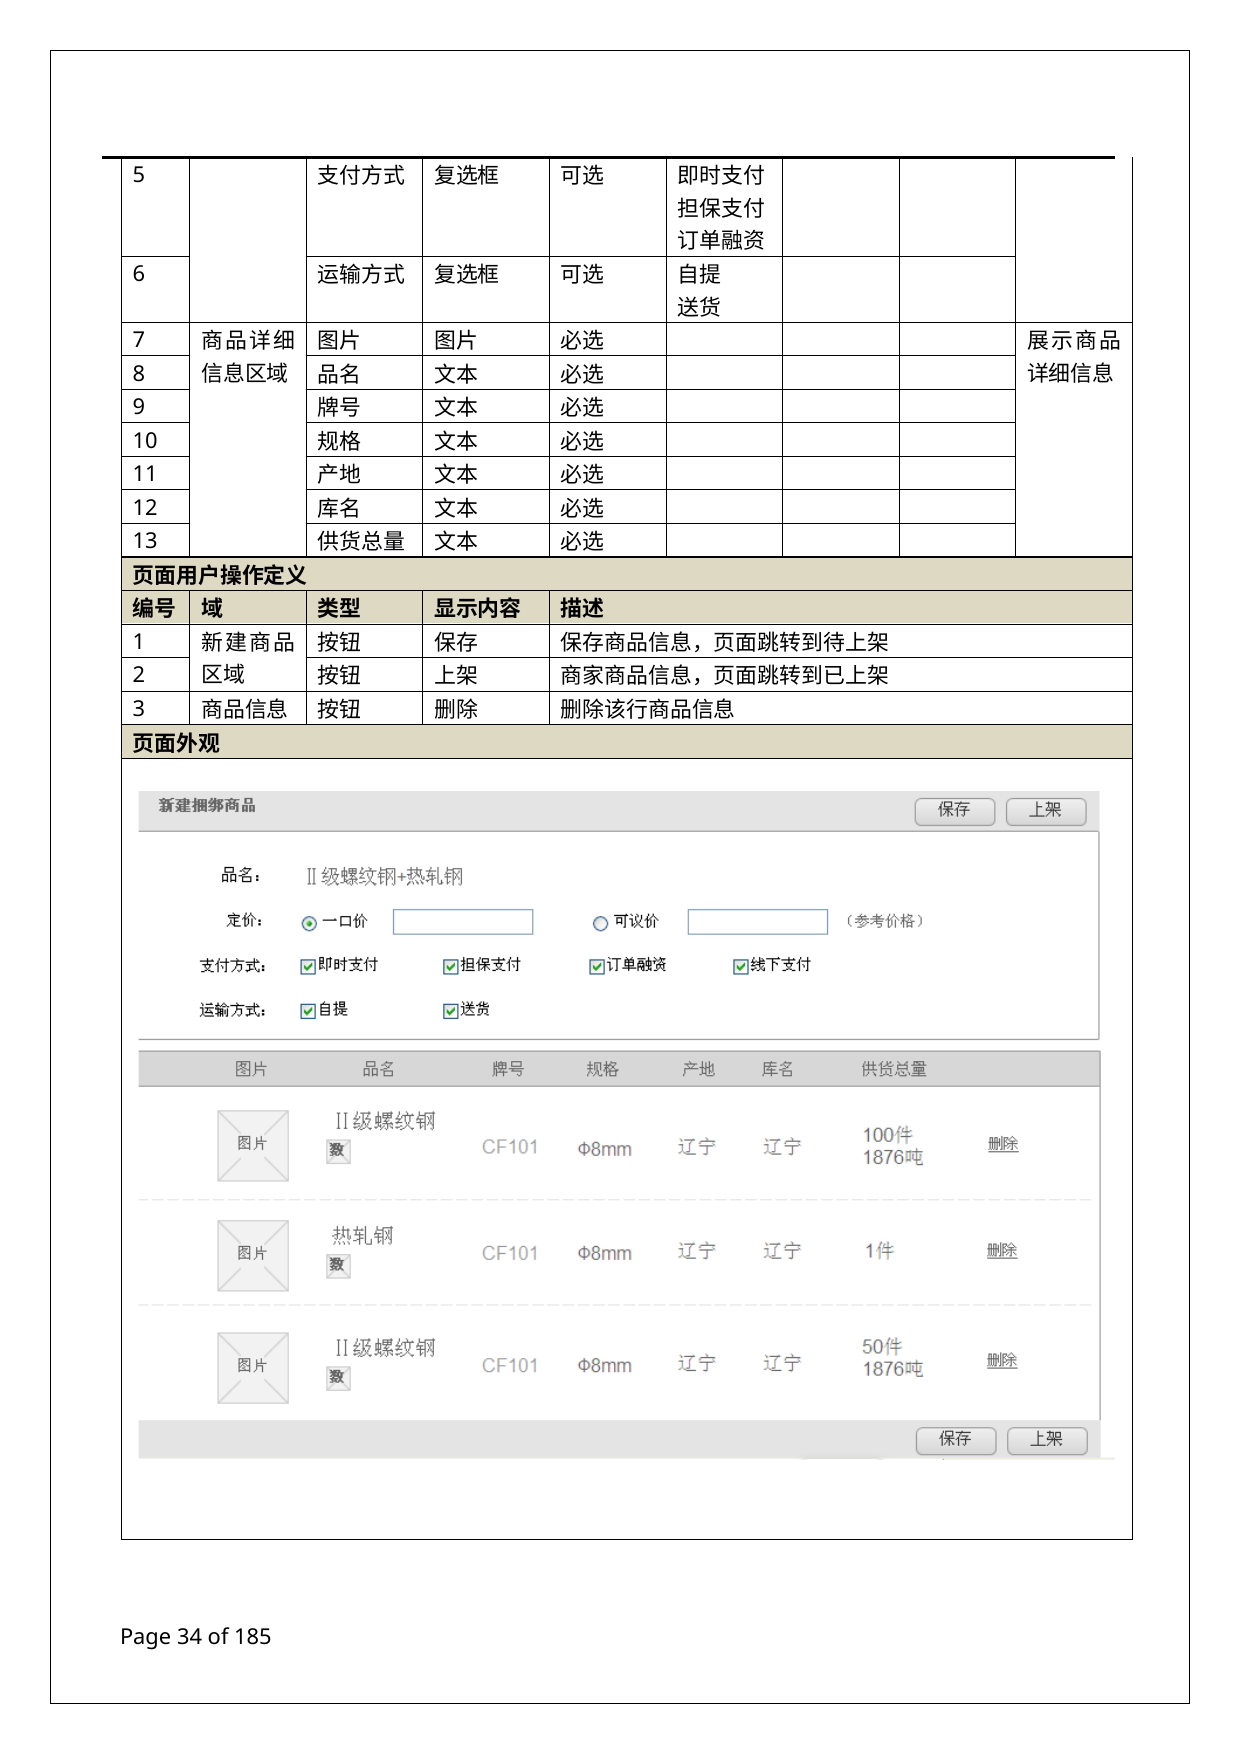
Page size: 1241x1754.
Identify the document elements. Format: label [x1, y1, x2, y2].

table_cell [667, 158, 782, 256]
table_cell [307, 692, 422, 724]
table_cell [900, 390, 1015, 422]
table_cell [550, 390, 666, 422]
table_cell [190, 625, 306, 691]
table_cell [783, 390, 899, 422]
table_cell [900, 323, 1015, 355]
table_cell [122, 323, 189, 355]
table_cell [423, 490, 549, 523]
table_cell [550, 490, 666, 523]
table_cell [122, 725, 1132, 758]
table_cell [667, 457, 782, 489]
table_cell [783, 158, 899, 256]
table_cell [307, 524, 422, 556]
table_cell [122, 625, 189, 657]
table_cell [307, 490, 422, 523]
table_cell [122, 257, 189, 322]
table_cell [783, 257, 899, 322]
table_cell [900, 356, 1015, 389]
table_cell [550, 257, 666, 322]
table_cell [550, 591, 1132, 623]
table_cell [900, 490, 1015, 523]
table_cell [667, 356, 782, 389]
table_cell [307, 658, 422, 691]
picture [138, 791, 1115, 1460]
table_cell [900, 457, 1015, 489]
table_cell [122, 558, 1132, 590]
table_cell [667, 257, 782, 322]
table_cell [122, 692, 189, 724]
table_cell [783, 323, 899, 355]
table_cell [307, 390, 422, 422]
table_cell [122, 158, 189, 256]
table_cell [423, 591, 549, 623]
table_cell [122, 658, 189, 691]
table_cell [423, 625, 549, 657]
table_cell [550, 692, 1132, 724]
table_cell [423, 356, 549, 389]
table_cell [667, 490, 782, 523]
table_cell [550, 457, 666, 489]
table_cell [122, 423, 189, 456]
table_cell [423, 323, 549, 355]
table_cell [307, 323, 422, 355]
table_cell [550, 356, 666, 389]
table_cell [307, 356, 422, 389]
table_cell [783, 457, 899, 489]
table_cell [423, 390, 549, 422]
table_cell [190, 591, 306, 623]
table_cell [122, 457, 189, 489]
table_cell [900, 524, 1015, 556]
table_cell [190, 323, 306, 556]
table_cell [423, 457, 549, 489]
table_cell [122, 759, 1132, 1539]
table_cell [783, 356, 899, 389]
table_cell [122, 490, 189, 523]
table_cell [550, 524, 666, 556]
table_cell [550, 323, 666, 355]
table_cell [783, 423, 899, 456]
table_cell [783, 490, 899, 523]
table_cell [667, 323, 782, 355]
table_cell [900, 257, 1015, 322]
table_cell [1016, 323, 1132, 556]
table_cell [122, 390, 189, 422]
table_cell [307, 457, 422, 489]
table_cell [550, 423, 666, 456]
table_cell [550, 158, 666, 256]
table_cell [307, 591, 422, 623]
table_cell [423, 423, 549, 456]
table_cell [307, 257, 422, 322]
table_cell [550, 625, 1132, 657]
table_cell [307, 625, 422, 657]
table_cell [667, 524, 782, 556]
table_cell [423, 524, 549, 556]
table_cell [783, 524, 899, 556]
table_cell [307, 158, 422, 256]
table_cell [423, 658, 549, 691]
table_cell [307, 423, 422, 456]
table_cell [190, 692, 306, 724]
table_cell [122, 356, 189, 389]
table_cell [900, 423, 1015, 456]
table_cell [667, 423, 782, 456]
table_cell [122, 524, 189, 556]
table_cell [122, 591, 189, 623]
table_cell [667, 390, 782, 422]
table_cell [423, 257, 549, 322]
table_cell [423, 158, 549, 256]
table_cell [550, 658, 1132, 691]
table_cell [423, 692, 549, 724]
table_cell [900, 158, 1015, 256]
